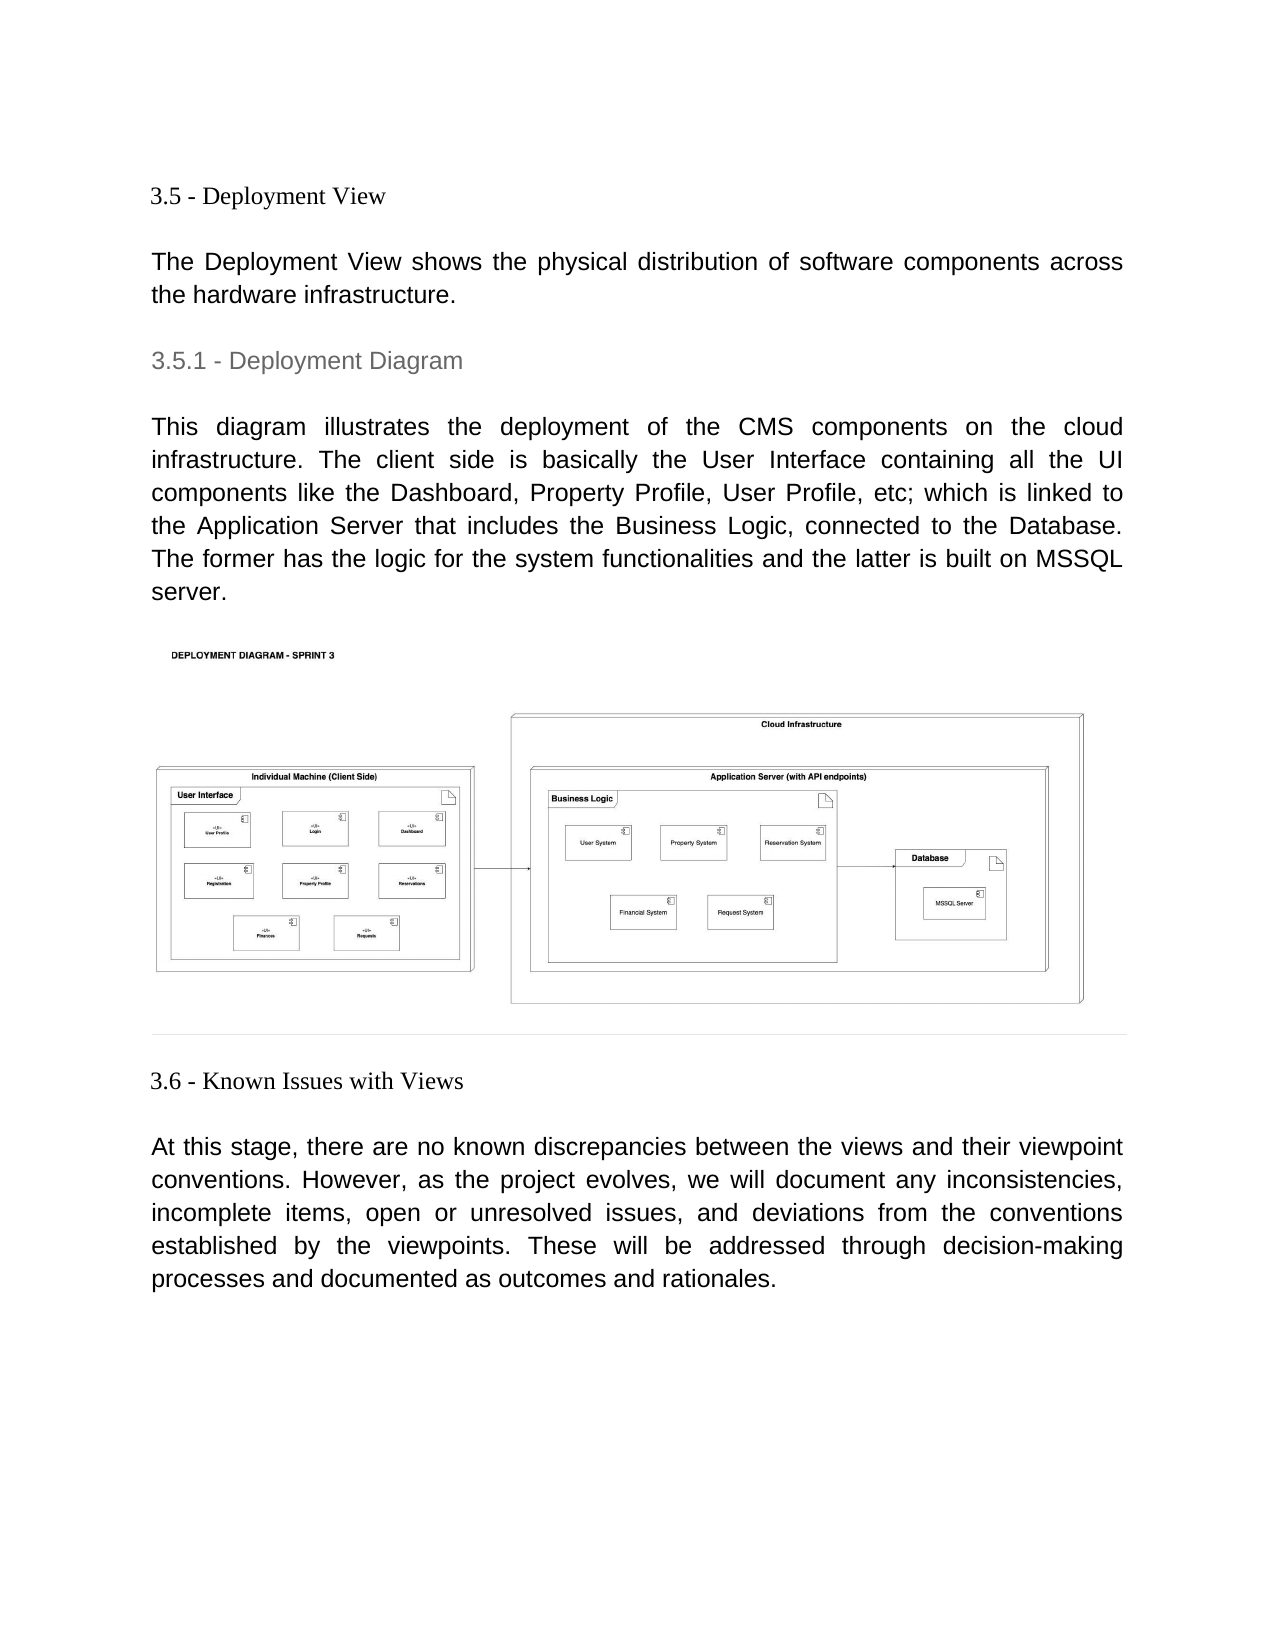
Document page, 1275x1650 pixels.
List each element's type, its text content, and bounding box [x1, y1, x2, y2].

subtitle 3.5 - Deployment View [150, 181, 1125, 210]
text The Deployment View shows the physical distribution of software components across the hardware infrastructure. [151, 247, 1125, 309]
text At this stage, there are no known discrepancies between the views and their viewpoint conventions. However, as the project evolves, we will document any inconsistencies, incomplete items, open or unresolved issues, and deviations from the conventions established by the viewpoints. These will be addressed through decision-making processes and documented as outcomes and rationales. [151, 1132, 1125, 1293]
text This diagram illustrates the deployment of the CMS components on the cloud infrastructure. The client side is basically the User Interface containing all the UI components like the Dashboard, Property Profile, User Profile, etc; which is linked to the Application Server that includes the Business Logic, connected to the Database. The former has the logic for the system functionalities and the latter is built on MSSQL server. [151, 412, 1125, 605]
subtitle 3.5.1 - Deployment Diagram [151, 346, 1125, 374]
picture [152, 643, 1128, 1035]
subtitle 3.6 - Known Issues with Views [150, 1066, 1125, 1095]
